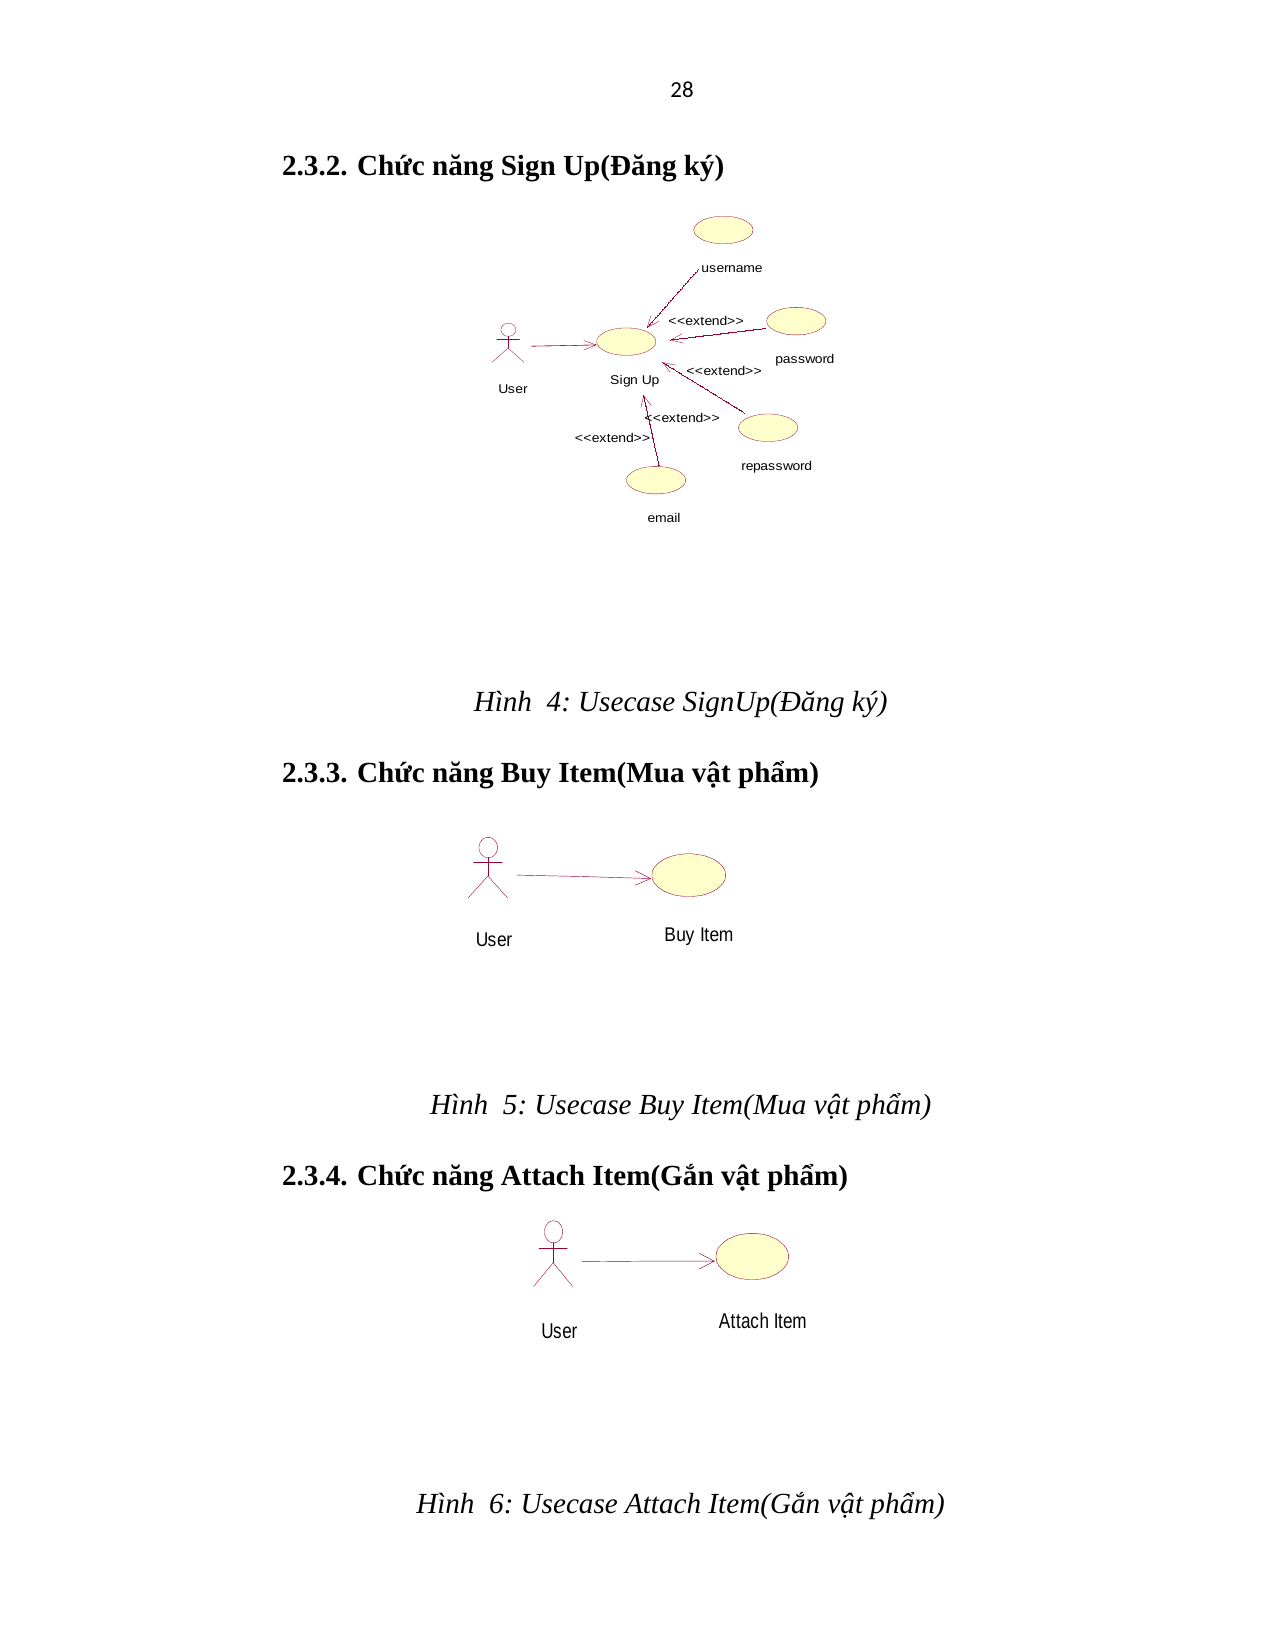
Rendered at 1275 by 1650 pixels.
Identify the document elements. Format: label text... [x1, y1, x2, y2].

list Chức năng Attach Item(Gắn vật phẩm) [282, 1158, 1157, 1192]
text Hình 4: Usecase SignUp(Đăng ký) [207, 684, 1157, 718]
text Hình 5: Usecase Buy Item(Mua vật phẩm) [207, 1087, 1157, 1121]
list Chức năng Sign Up(Đăng ký) [282, 148, 1157, 181]
list Chức năng Buy Item(Mua vật phẩm) [282, 755, 1157, 789]
text Hình 6: Usecase Attach Item(Gắn vật phẩm) [207, 1486, 1157, 1519]
